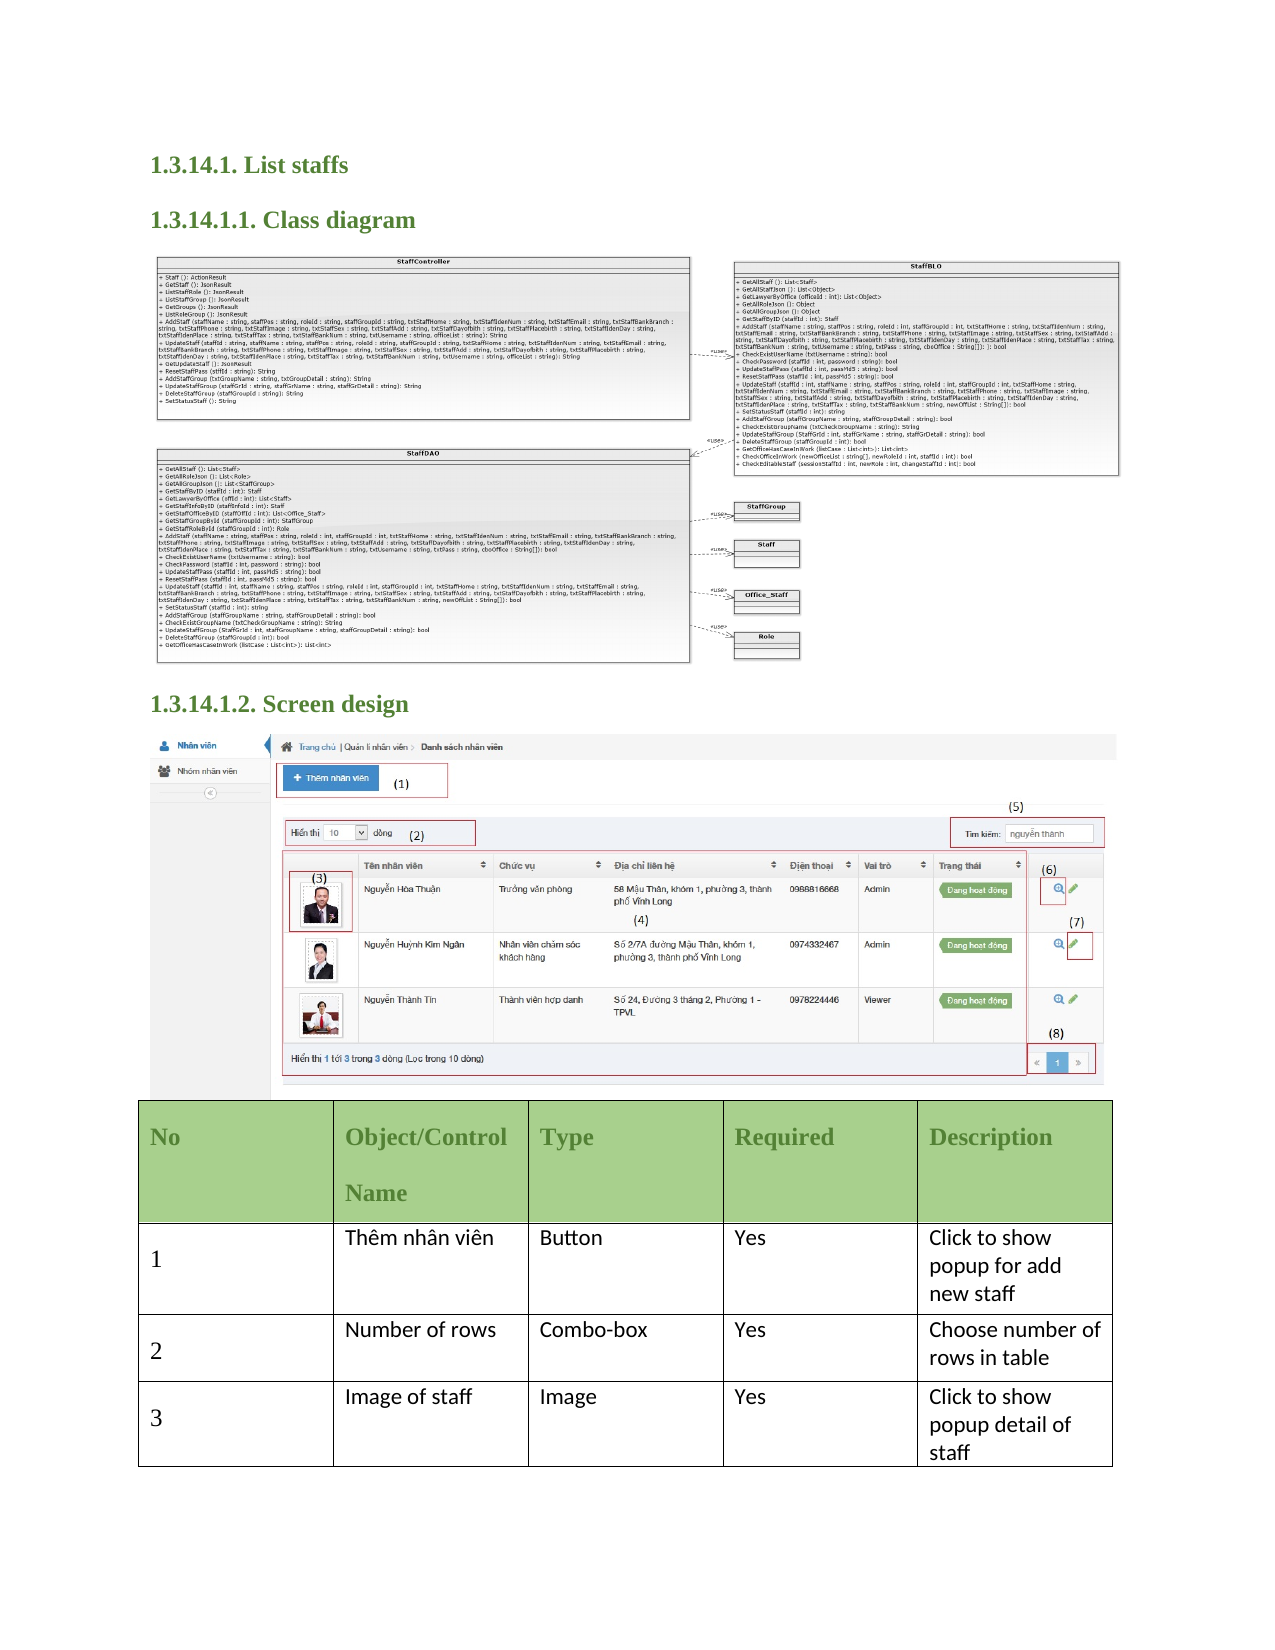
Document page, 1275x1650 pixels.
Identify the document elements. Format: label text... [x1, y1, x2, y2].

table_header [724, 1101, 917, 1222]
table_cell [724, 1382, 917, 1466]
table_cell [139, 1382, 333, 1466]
subtitle List staffs [150, 150, 1125, 179]
subtitle Screen design [150, 689, 1125, 718]
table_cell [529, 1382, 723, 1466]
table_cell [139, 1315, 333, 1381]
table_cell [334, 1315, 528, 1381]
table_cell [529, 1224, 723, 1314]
picture [150, 734, 1125, 1101]
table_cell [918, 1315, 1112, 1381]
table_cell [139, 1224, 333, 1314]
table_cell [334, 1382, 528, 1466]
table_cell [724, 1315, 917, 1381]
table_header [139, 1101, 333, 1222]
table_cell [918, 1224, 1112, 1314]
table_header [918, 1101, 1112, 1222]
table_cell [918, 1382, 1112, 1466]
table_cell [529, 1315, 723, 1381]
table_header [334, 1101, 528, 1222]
subtitle Class diagram [150, 205, 1125, 234]
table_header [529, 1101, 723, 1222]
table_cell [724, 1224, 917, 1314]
picture [150, 250, 1125, 669]
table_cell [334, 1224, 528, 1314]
